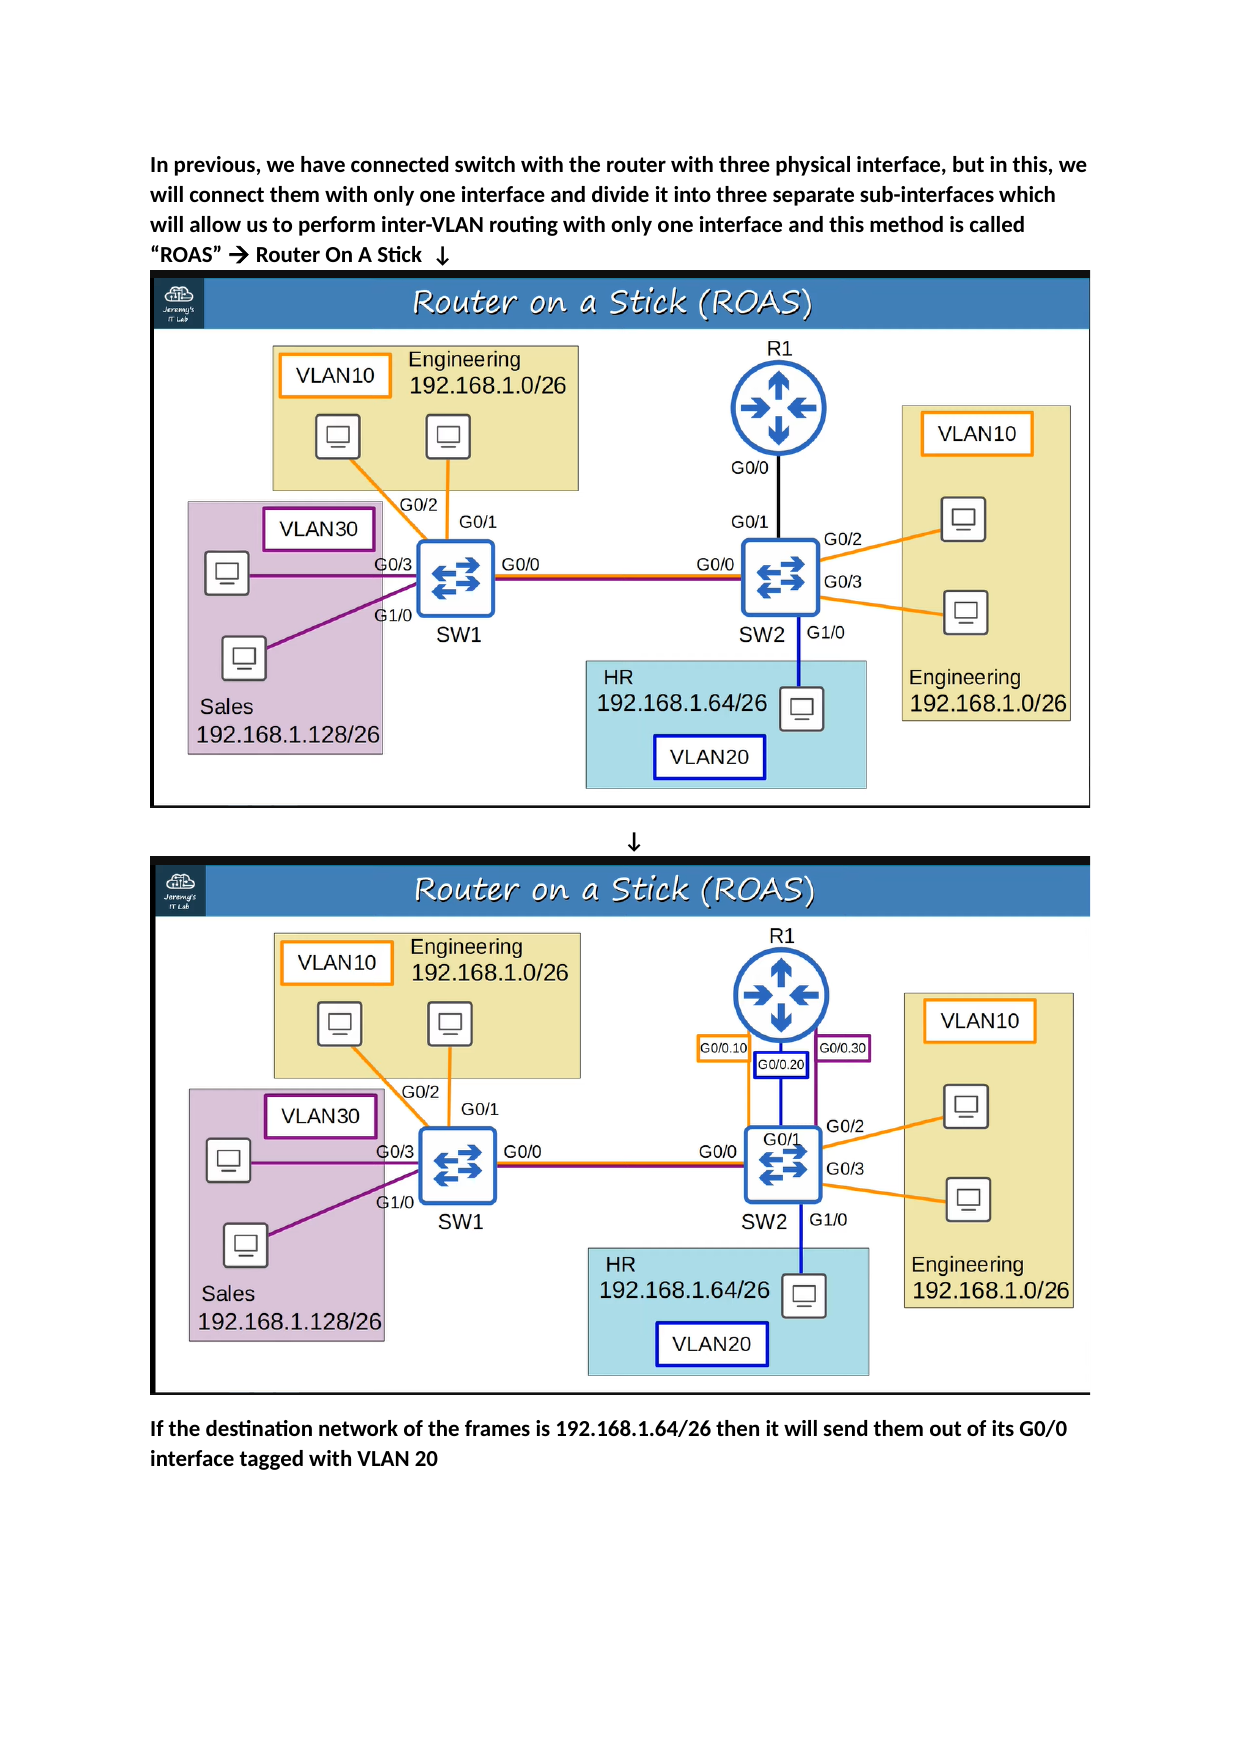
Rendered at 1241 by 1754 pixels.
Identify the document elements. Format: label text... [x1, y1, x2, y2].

text In previous, we have connected switch with the router with three physical interface, but in this, we will connect them with only one interface and divide it into three separate sub-interfaces which will allow us to perform inter-VLAN routing with only one interface and this method is called “ROAS” Router On A Stick ↓ [150, 150, 1090, 270]
picture [150, 270, 1091, 808]
picture [150, 856, 1091, 1395]
text ↓ [150, 826, 1090, 856]
text If the destination network of the frames is 192.168.1.64/26 then it will send them out of its G0/0 interface tagged with VLAN 20 [150, 1414, 1090, 1472]
